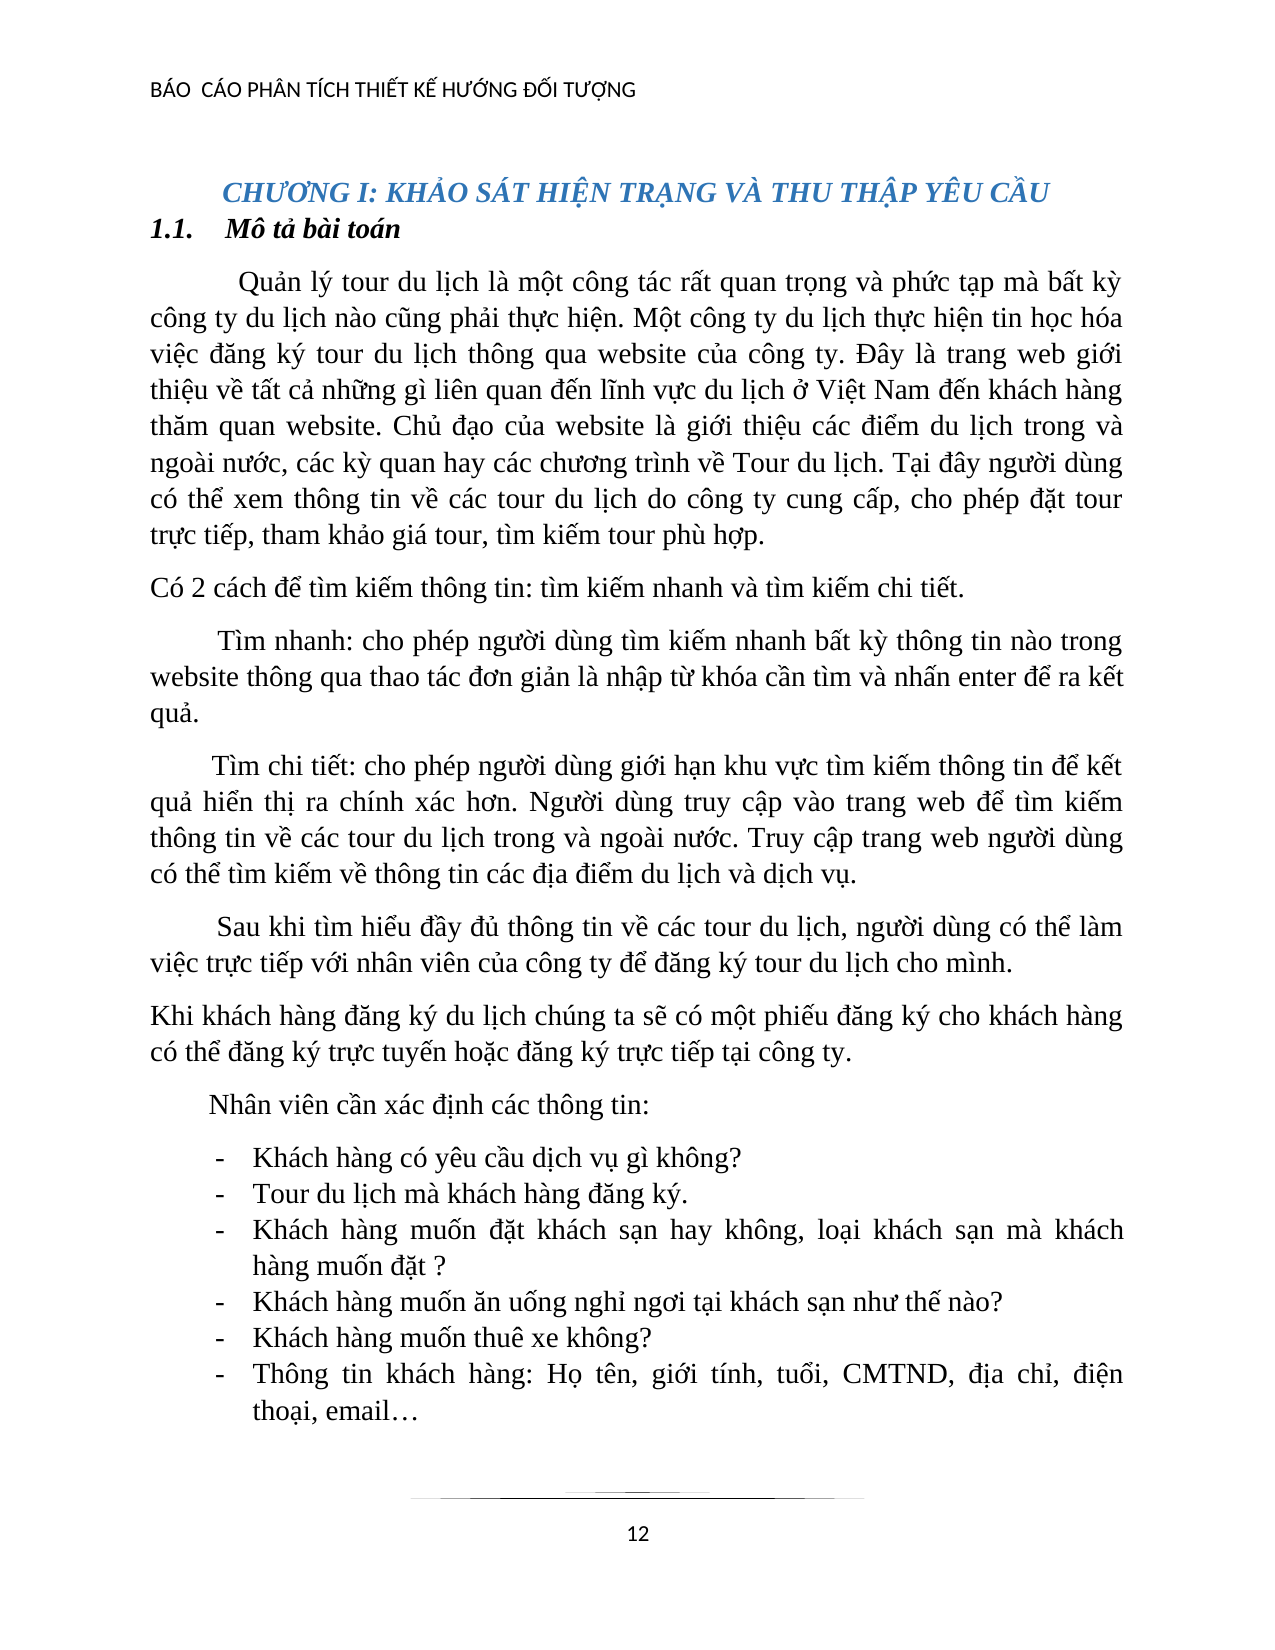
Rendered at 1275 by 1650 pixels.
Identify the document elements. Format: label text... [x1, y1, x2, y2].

list Thông tin khách hàng: Họ tên, giới tính, tuổi, CMTND, địa chỉ, điện thoại, email… [215, 1357, 1125, 1426]
list Khách hàng muốn thuê xe không? [215, 1320, 1125, 1354]
text Có 2 cách để tìm kiếm thông tin: tìm kiếm nhanh và tìm kiếm chi tiết. [150, 570, 1125, 603]
subtitle CHƯƠNG I: KHẢO SÁT HIỆN TRẠNG VÀ THU THẬP YÊU CẦU [150, 175, 1125, 208]
text Sau khi tìm hiểu đầy đủ thông tin về các tour du lịch, người dùng có thể làm việc trực tiếp với nhân viên của công ty để đăng ký tour du lịch cho mình. [150, 909, 1125, 979]
text Quản lý tour du lịch là một công tác rất quan trọng và phức tạp mà bất kỳ công ty du lịch nào cũng phải thực hiện. Một công ty du lịch thực hiện tin học hóa việc đăng ký tour du lịch thông qua website của công ty. Đây là trang web giới thiệu về tất cả những gì liên quan đến lĩnh vực du lịch ở Việt Nam đến khách hàng thăm quan website. Chủ đạo của website là giới thiệu các điểm du lịch trong và ngoài nước, các kỳ quan hay các chương trình về Tour du lịch. Tại đây người dùng có thể xem thông tin về các tour du lịch do công ty cung cấp, cho phép đặt tour trực tiếp, tham khảo giá tour, tìm kiếm tour phù hợp. [150, 264, 1125, 551]
text Nhân viên cần xác định các thông tin: [150, 1087, 1125, 1120]
list Khách hàng muốn đặt khách sạn hay không, loại khách sạn mà khách hàng muốn đặt ? [215, 1212, 1125, 1282]
text Tìm nhanh: cho phép người dùng tìm kiếm nhanh bất kỳ thông tin nào trong website thông qua thao tác đơn giản là nhập từ khóa cần tìm và nhấn enter để ra kết quả. [150, 623, 1125, 728]
list Tour du lịch mà khách hàng đăng ký. [215, 1176, 1125, 1209]
list Khách hàng muốn ăn uống nghỉ ngơi tại khách sạn như thế nào? [215, 1284, 1125, 1318]
text Khi khách hàng đăng ký du lịch chúng ta sẽ có một phiếu đăng ký cho khách hàng có thể đăng ký trực tuyến hoặc đăng ký trực tiếp tại công ty. [150, 998, 1125, 1068]
list Mô tả bài toán [150, 211, 1125, 245]
list Khách hàng có yêu cầu dịch vụ gì không? [215, 1140, 1125, 1173]
text Tìm chi tiết: cho phép người dùng giới hạn khu vực tìm kiếm thông tin để kết quả hiển thị ra chính xác hơn. Người dùng truy cập vào trang web để tìm kiếm thông tin về các tour du lịch trong và ngoài nước. Truy cập trang web người dùng có thể tìm kiếm về thông tin các địa điểm du lịch và dịch vụ. [150, 748, 1125, 890]
